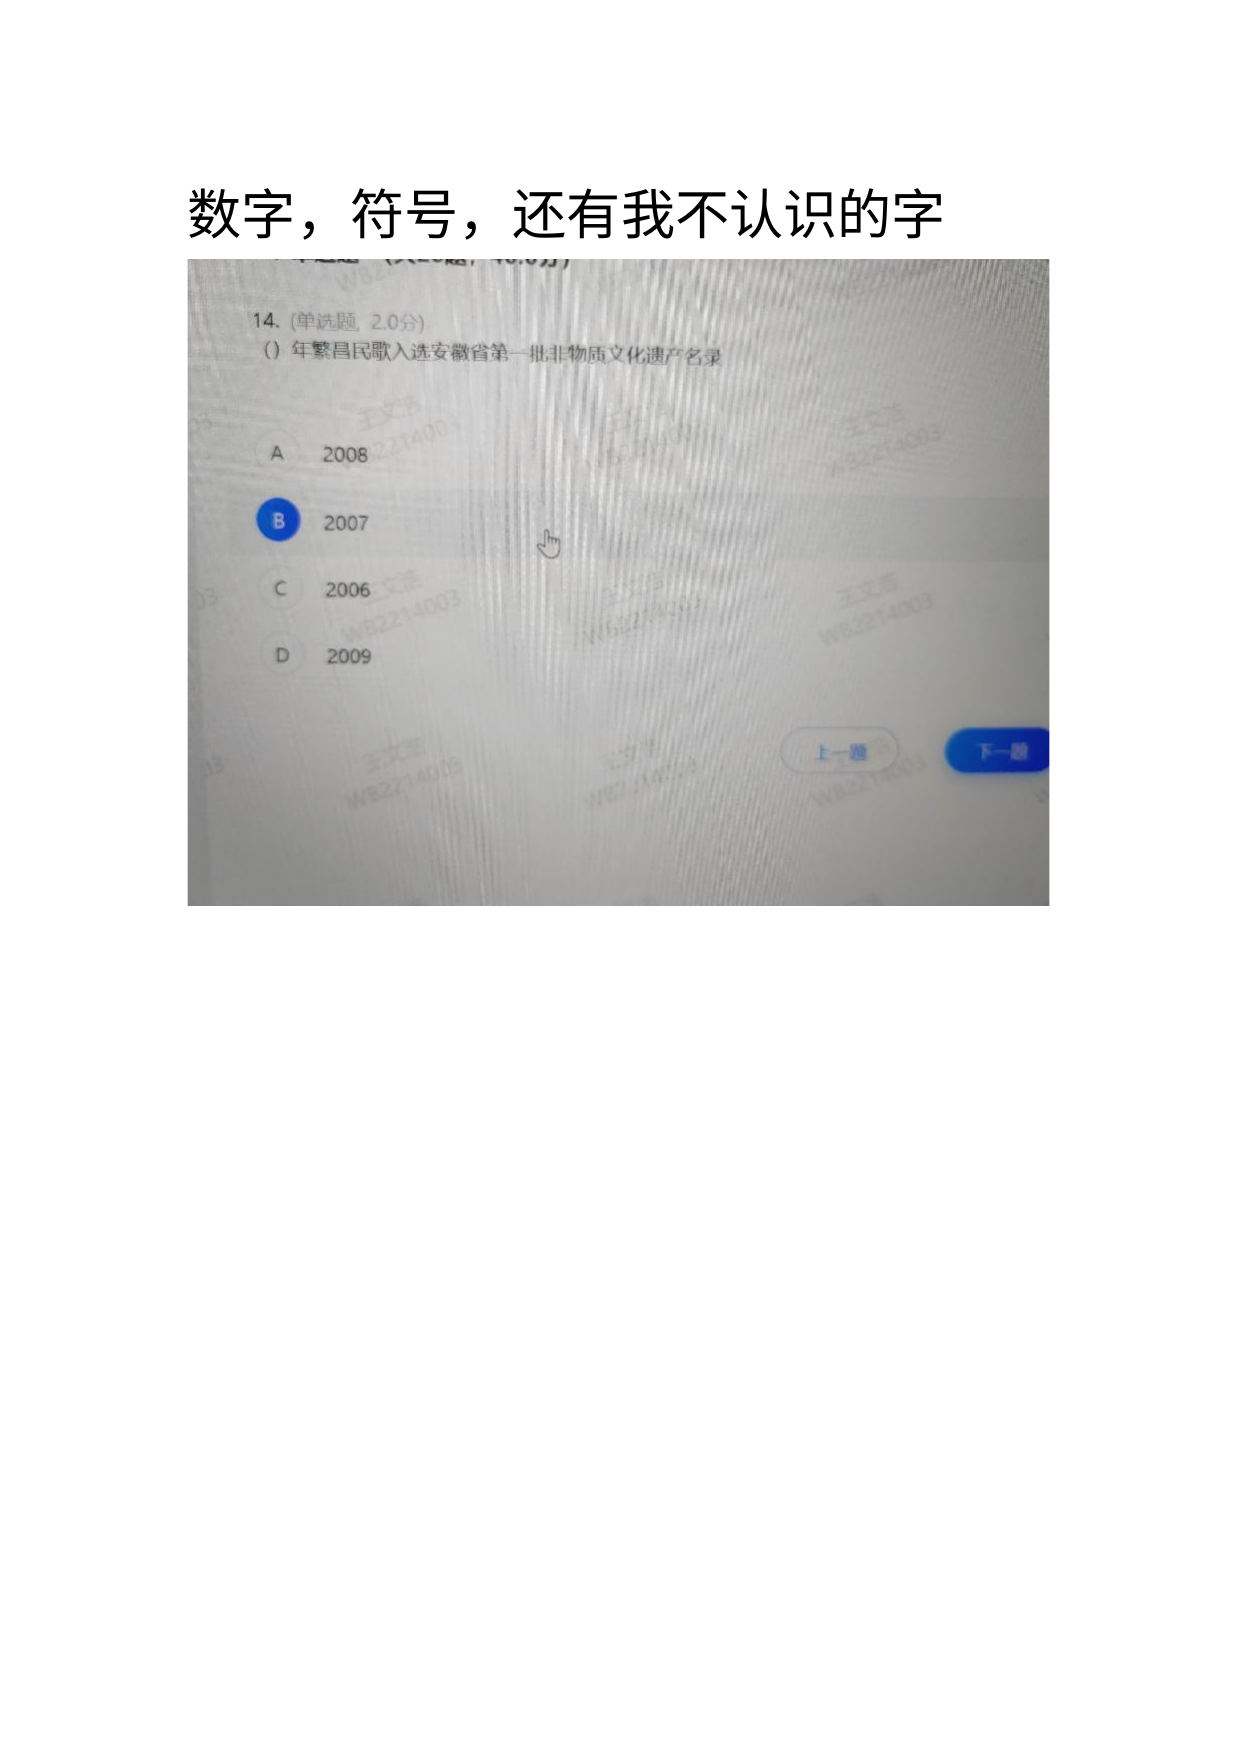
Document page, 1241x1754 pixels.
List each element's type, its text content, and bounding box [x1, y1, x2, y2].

list 数字，符号，还有我不认识的字 [187, 162, 1053, 259]
picture [187, 259, 1050, 906]
